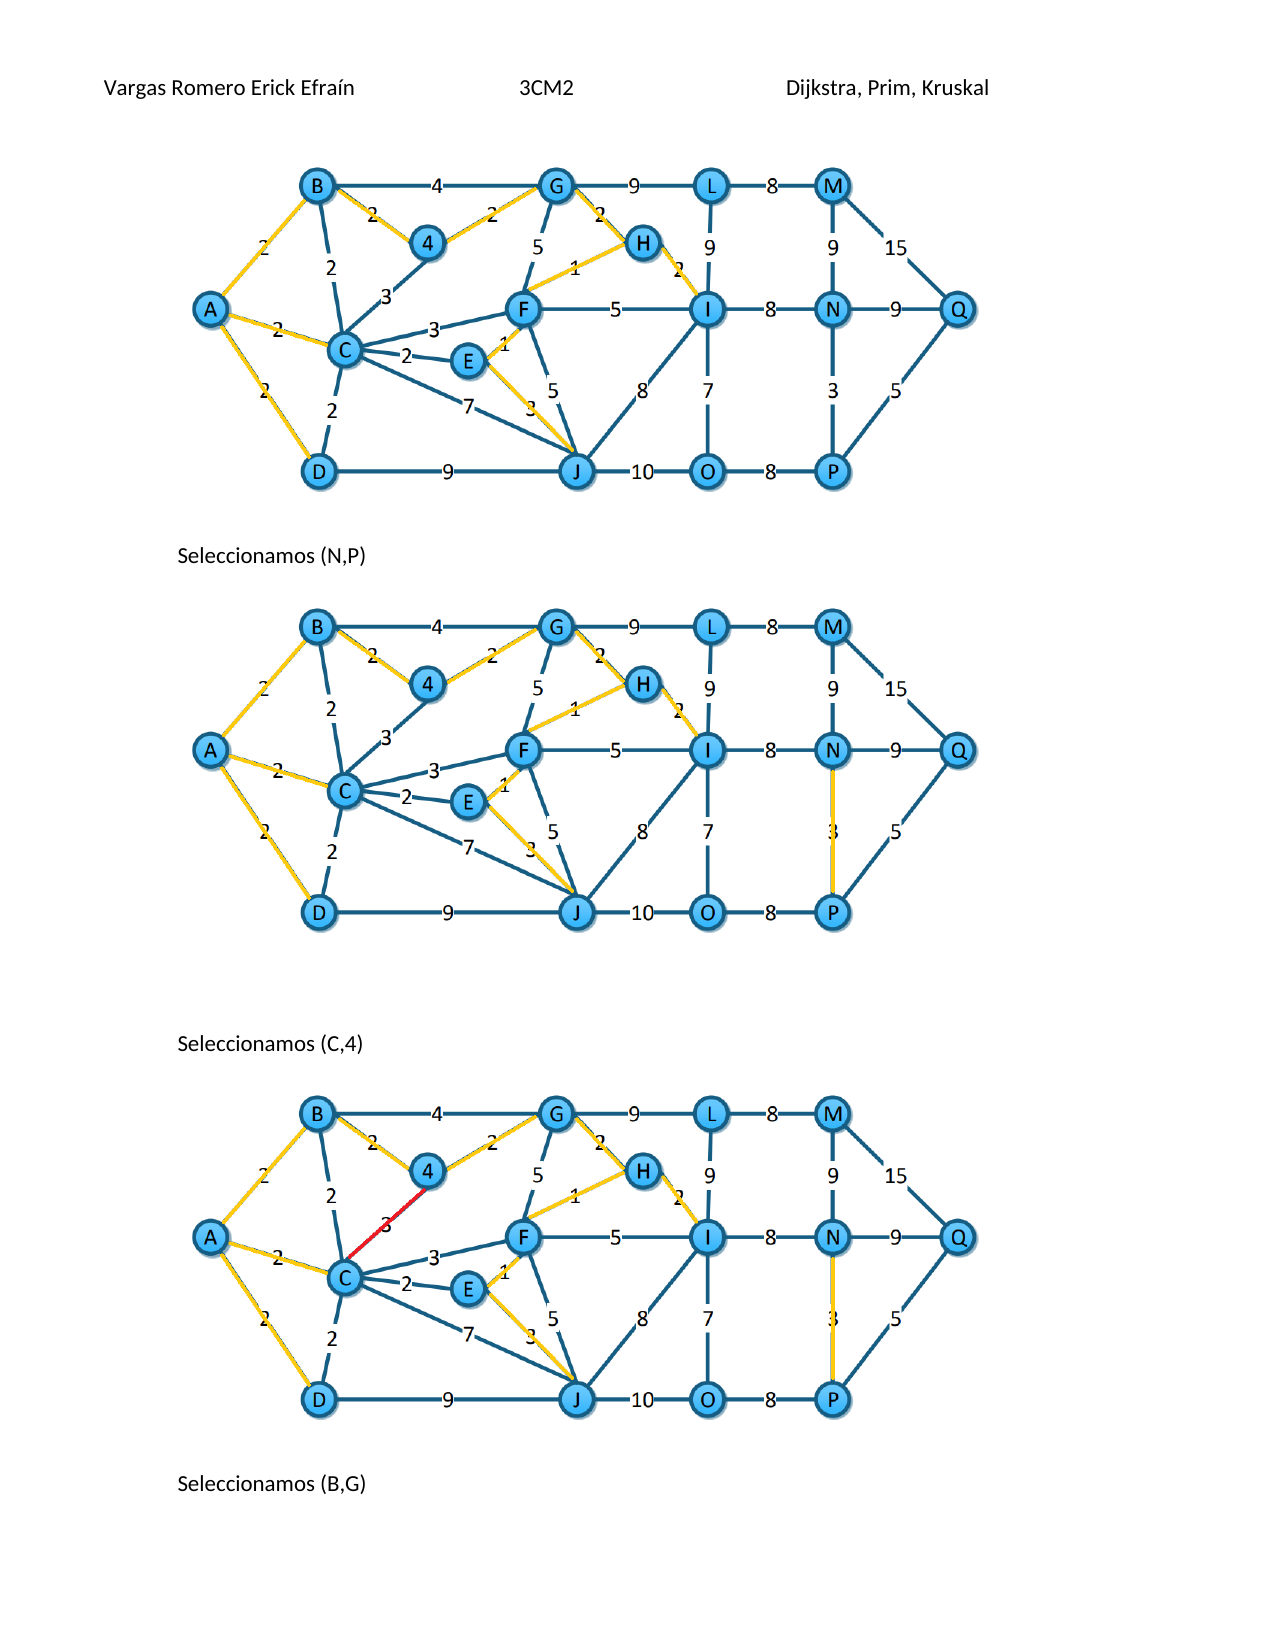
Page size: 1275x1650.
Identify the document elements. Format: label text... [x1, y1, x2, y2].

picture [177, 147, 986, 523]
text Seleccionamos (B,G) [177, 1469, 1141, 1498]
picture [177, 1075, 986, 1451]
text Seleccionamos (N,P) [177, 541, 1141, 569]
picture [177, 588, 986, 964]
text Seleccionamos (C,4) [177, 1029, 1141, 1057]
